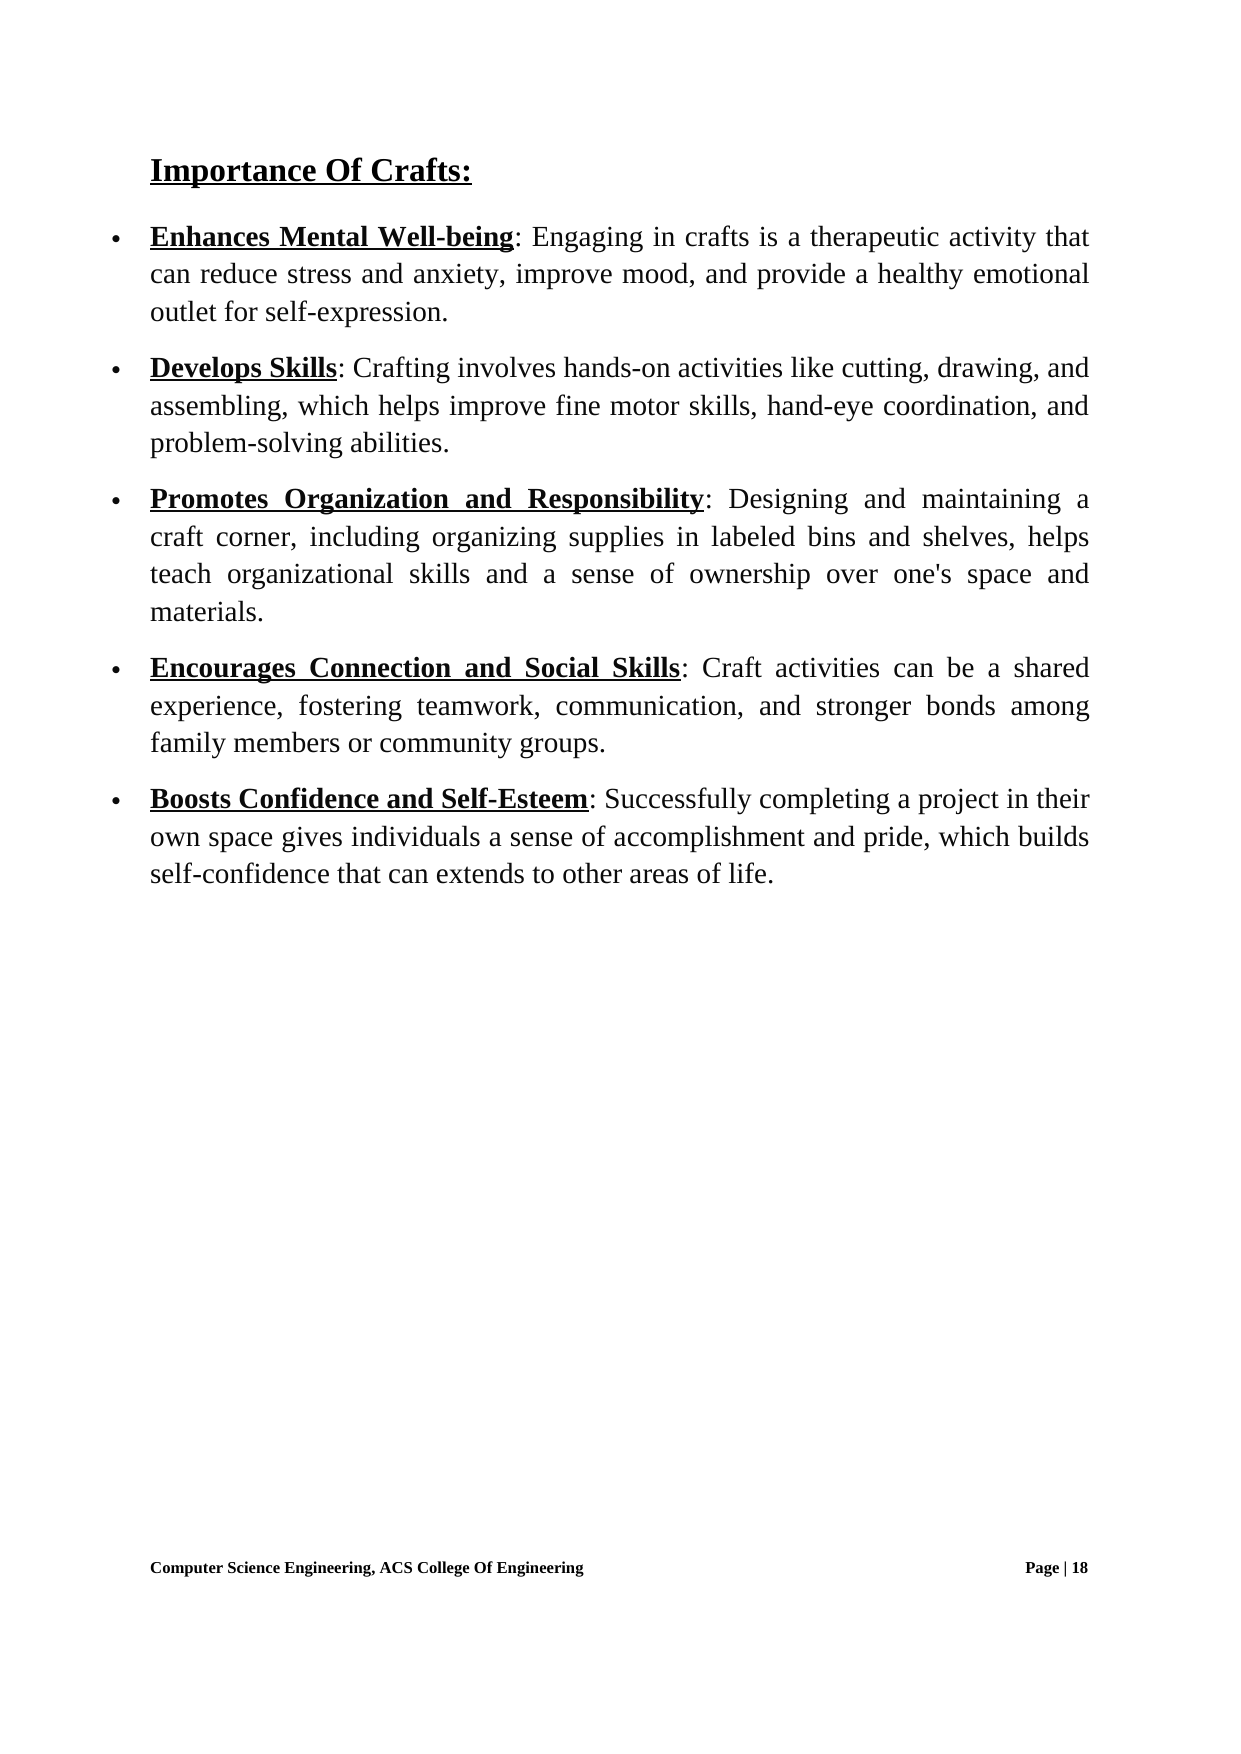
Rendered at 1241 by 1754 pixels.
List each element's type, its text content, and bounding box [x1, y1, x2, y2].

list Promotes Organization and Responsibility: Designing and maintaining a craft corner, including organizing supplies in labeled bins and shelves, helps teach organizational skills and a sense of ownership over one's space and materials. [112, 477, 1090, 627]
text Computer Science Engineering, ACS College Of Engineering Page | 18 [150, 1558, 1090, 1577]
list Develops Skills: Crafting involves hands-on activities like cutting, drawing, and assembling, which helps improve fine motor skills, hand-eye coordination, and problem-solving abilities. [112, 346, 1090, 459]
text Importance Of Crafts: [150, 150, 1090, 188]
list Enhances Mental Well-being: Engaging in crafts is a therapeutic activity that can reduce stress and anxiety, improve mood, and provide a healthy emotional outlet for self-expression. [112, 215, 1090, 327]
list Encourages Connection and Social Skills: Craft activities can be a shared experience, fostering teamwork, communication, and stronger bonds among family members or community groups. [112, 646, 1090, 759]
list Boosts Confidence and Self-Esteem: Successfully completing a project in their own space gives individuals a sense of accomplishment and pride, which builds self-confidence that can extends to other areas of life. [112, 777, 1090, 890]
